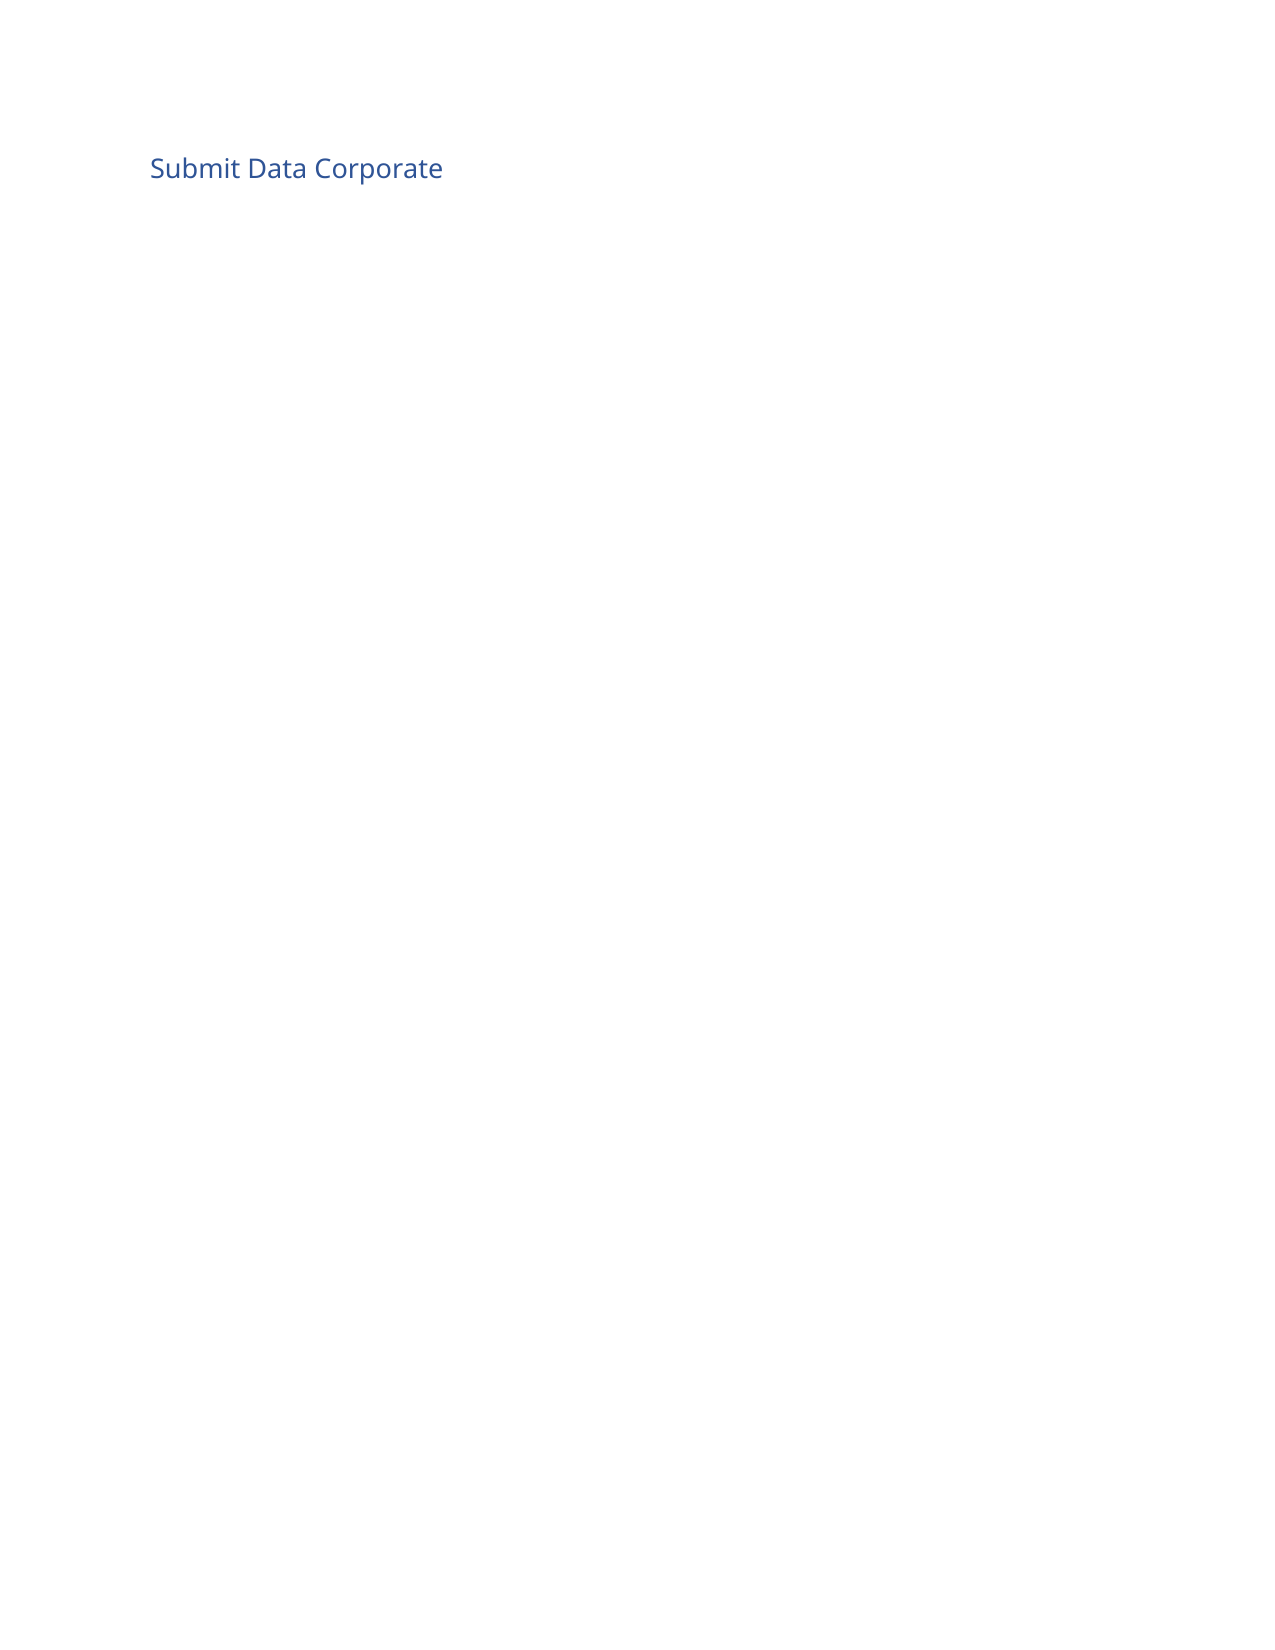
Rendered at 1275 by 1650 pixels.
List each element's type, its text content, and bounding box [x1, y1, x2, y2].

subtitle Submit Data Corporate [150, 150, 1125, 187]
